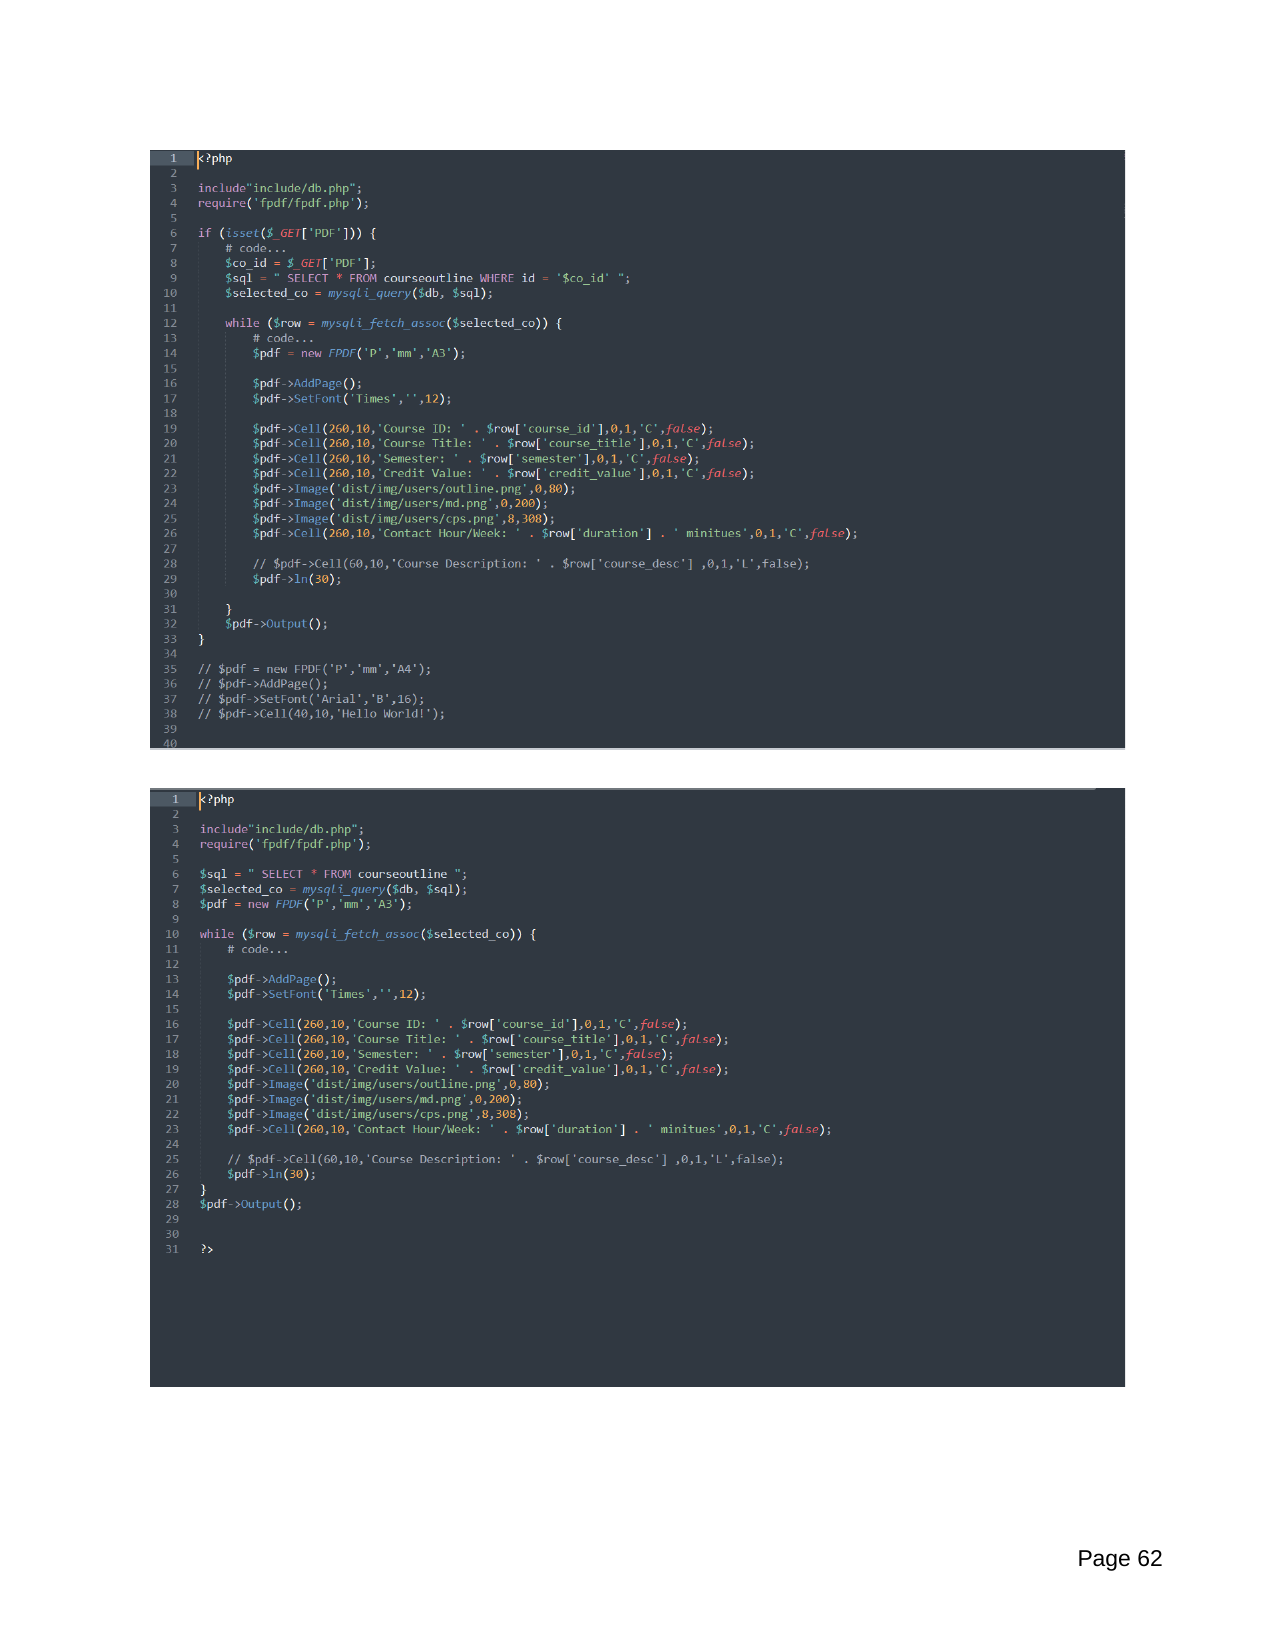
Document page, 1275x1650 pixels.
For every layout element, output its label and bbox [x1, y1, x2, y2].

picture [150, 788, 1125, 1387]
picture [150, 150, 1125, 750]
